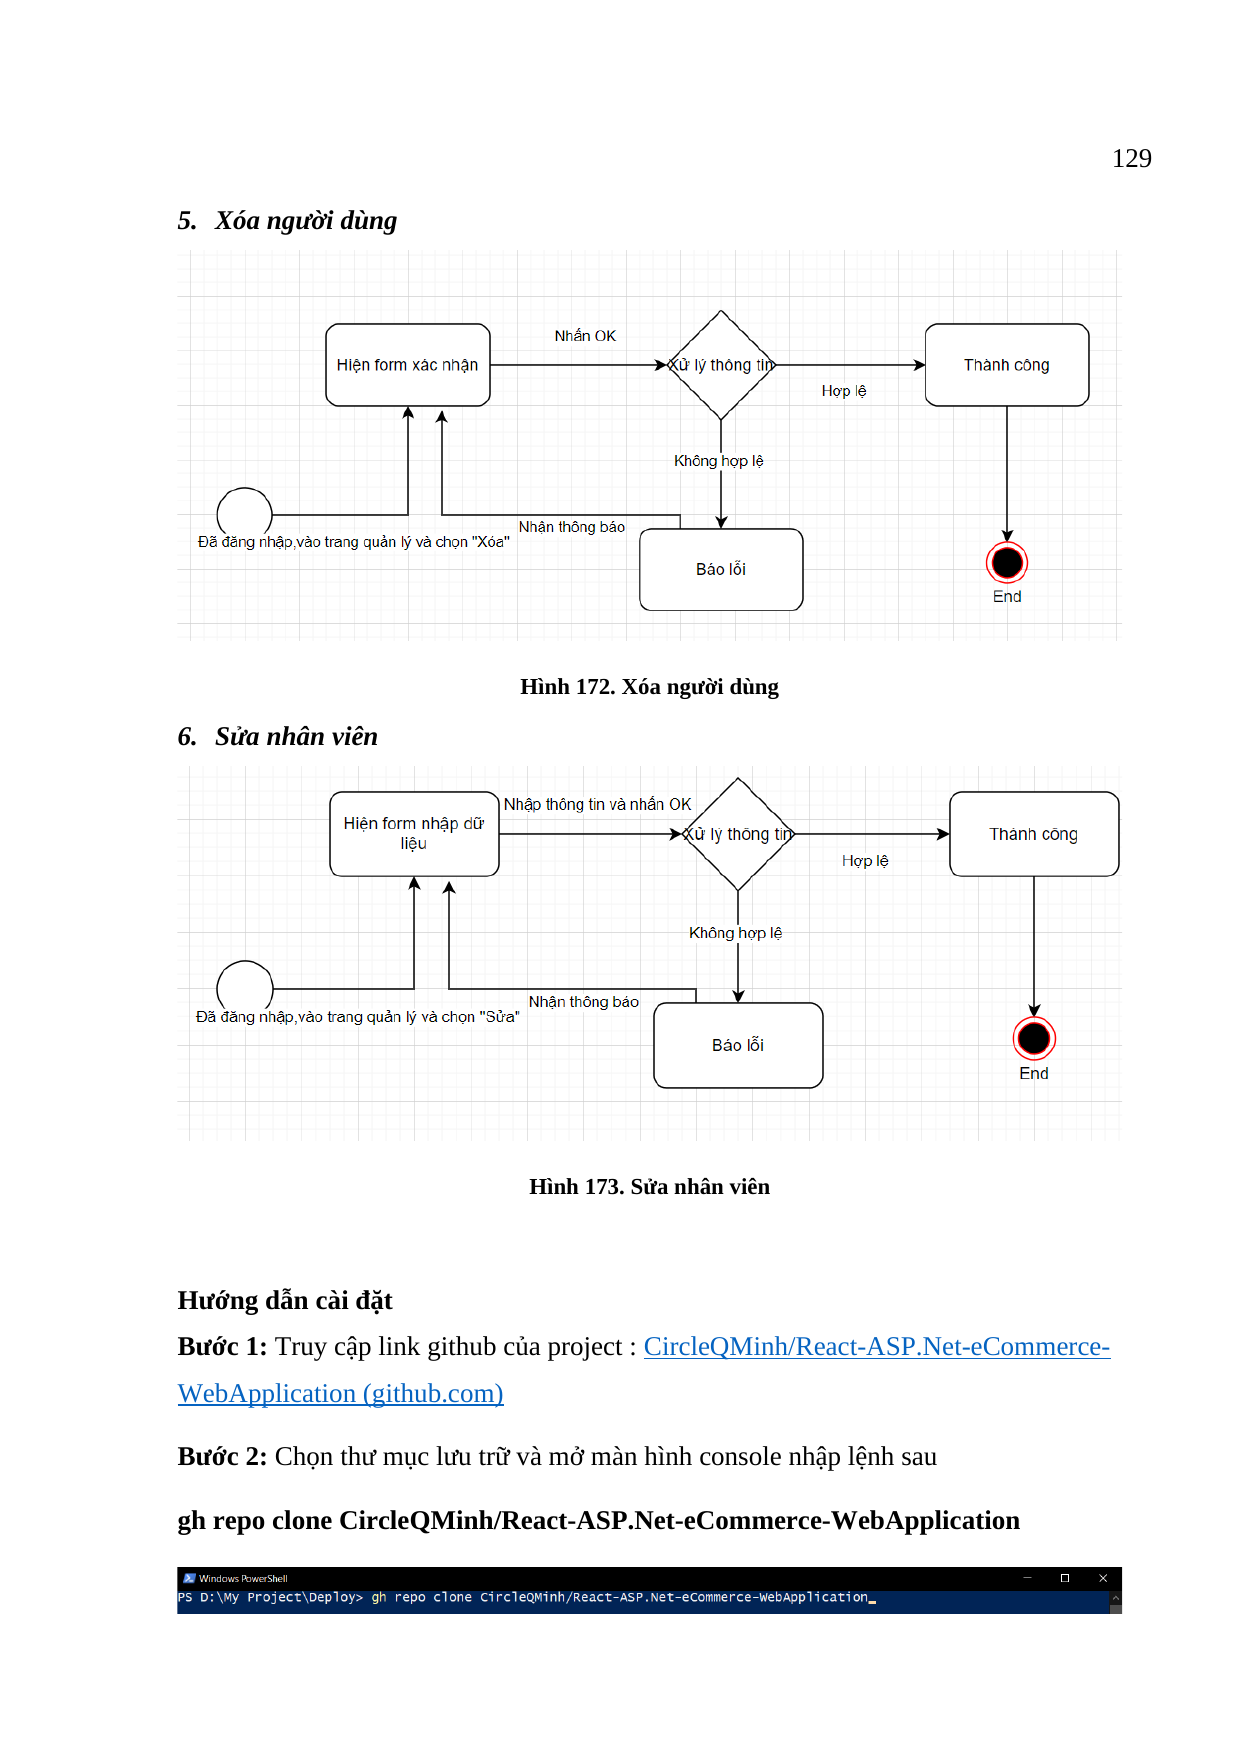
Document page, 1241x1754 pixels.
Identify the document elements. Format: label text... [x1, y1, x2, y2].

text Bước 1: Truy cập link github của project : CircleQMinh/React-ASP.Net-eCommerce-WebApplication (github.com) [177, 1330, 1122, 1408]
text Hình 172. Xóa người dùng [177, 673, 1122, 699]
picture [177, 250, 1123, 641]
text Hình 173. Sửa nhân viên [177, 1173, 1122, 1199]
text gh repo clone CircleQMinh/React-ASP.Net-eCommerce-WebApplication [177, 1504, 1122, 1535]
picture [177, 766, 1123, 1141]
text Bước 2: Chọn thư mục lưu trữ và mở màn hình console nhập lệnh sau [177, 1440, 1122, 1472]
subtitle Xóa người dùng [177, 204, 1122, 235]
subtitle Hướng dẫn cài đặt [177, 1284, 1122, 1315]
subtitle Sửa nhân viên [177, 720, 1122, 751]
picture [177, 1567, 1123, 1614]
